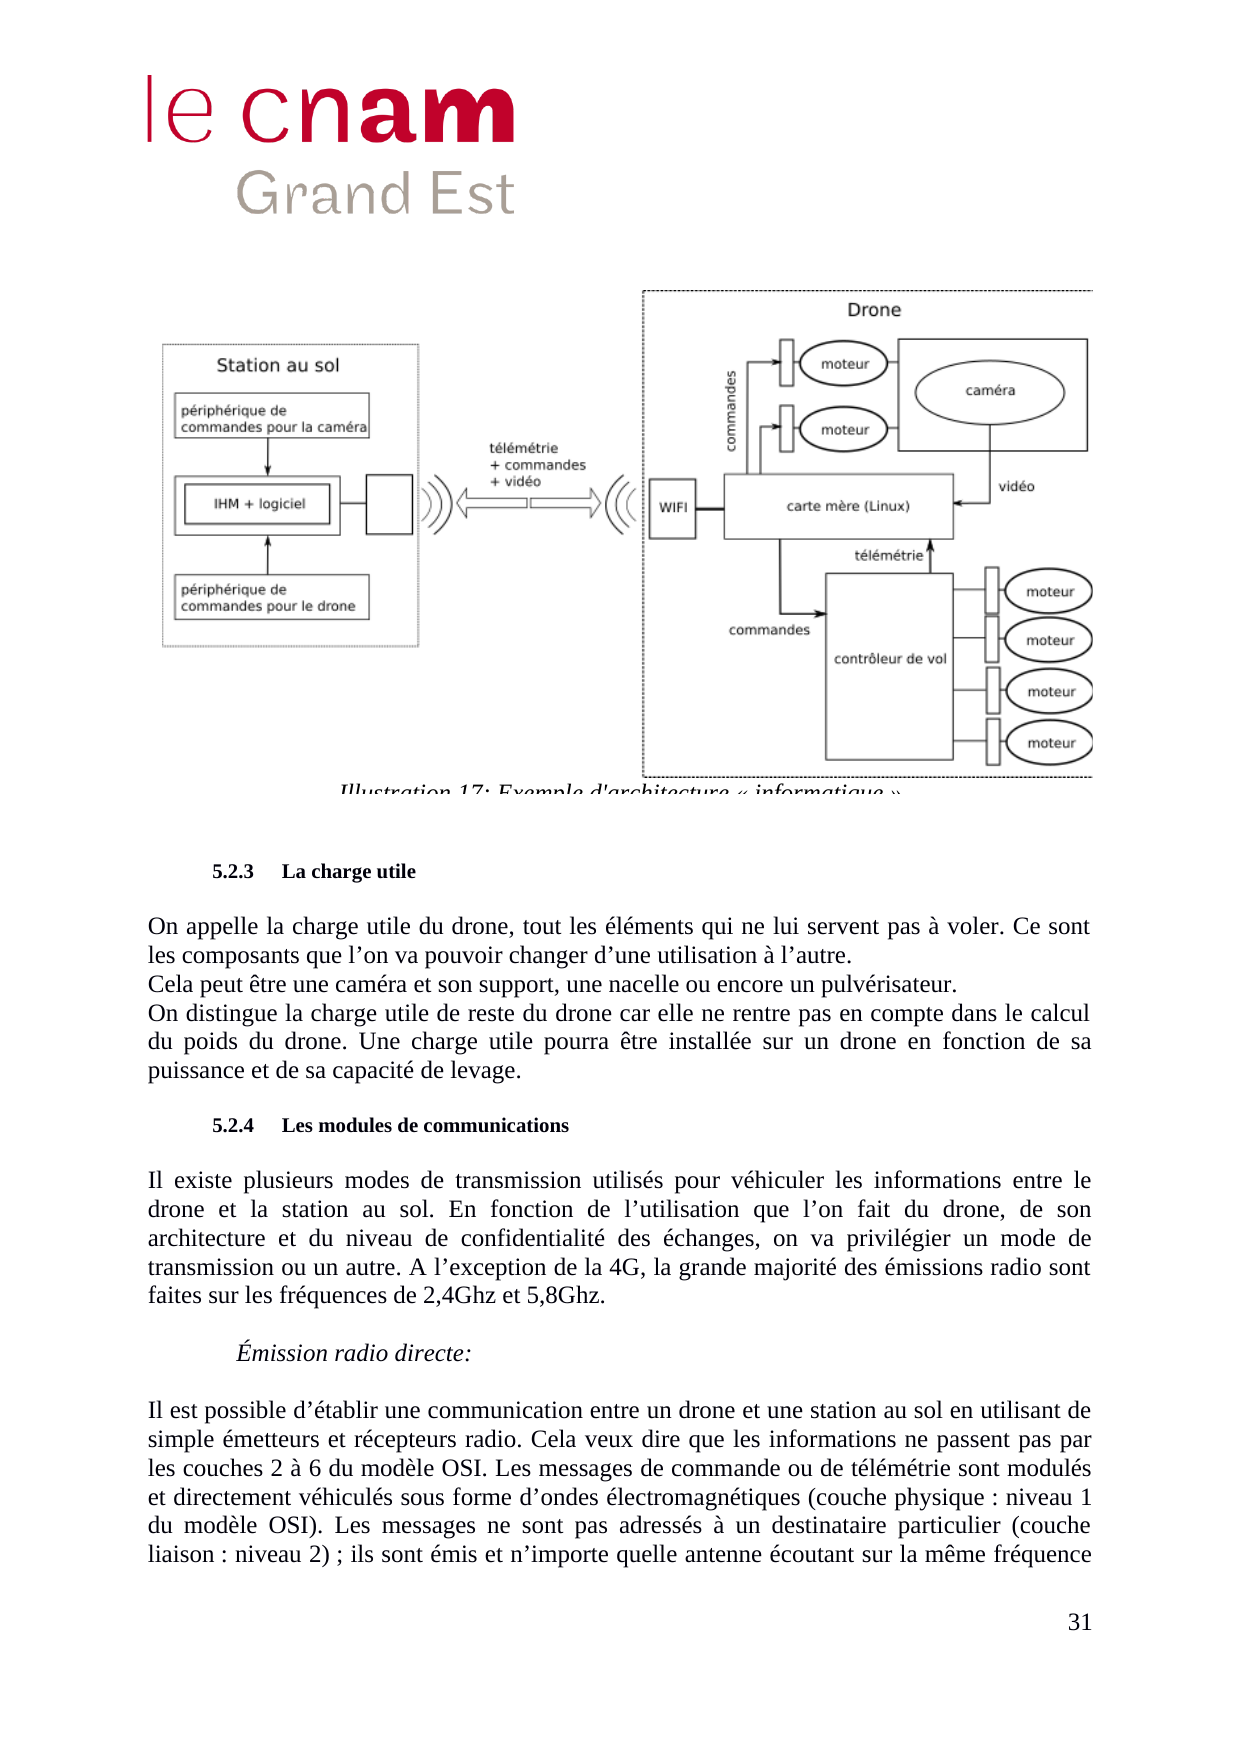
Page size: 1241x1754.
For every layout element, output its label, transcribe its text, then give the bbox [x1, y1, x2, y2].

subtitle Émission radio directe: [236, 1338, 1092, 1367]
picture [162, 290, 1093, 778]
text Cela peut être une caméra et son support, une nacelle ou encore un pulvérisateur. [148, 969, 1092, 998]
picture [147, 75, 514, 214]
subtitle Les modules de communications [207, 1113, 1092, 1137]
subtitle La charge utile [207, 859, 1092, 883]
text On appelle la charge utile du drone, tout les éléments qui ne lui servent pas à voler. Ce sont les composants que l’on va pouvoir changer d’une utilisation à l’autre. [148, 911, 1092, 969]
text On distingue la charge utile de reste du drone car elle ne rentre pas en compte dans le calcul du poids du drone. Une charge utile pourra être installée sur un drone en fonction de sa puissance et de sa capacité de levage. [148, 998, 1092, 1084]
text Il existe plusieurs modes de transmission utilisés pour véhiculer les informations entre le drone et la station au sol. En fonction de l’utilisation que l’on fait du drone, de son architecture et du niveau de confidentialité des échanges, on va privilégier un mode de transmission ou un autre. A l’exception de la 4G, la grande majorité des émissions radio sont faites sur les fréquences de 2,4Ghz et 5,8Ghz. [148, 1166, 1092, 1309]
